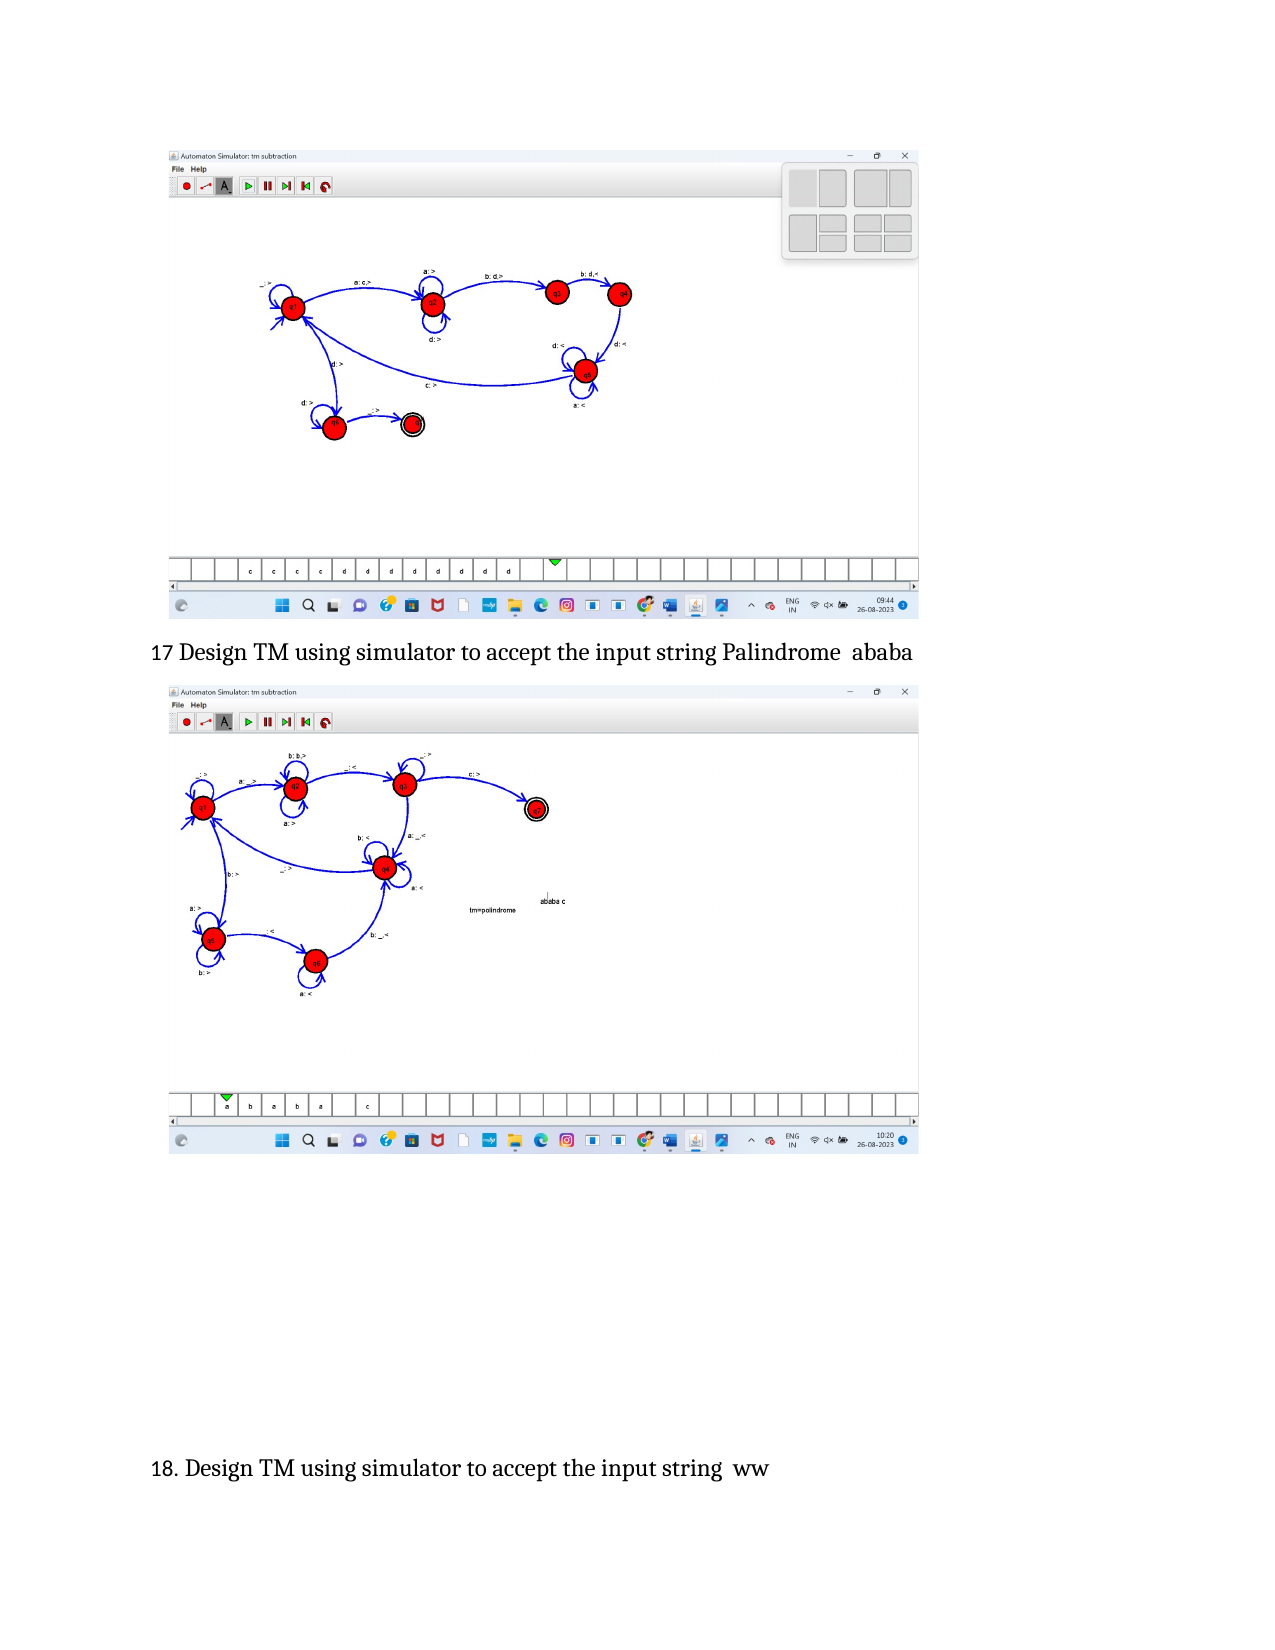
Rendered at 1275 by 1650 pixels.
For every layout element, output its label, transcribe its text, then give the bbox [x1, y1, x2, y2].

text 18. Design TM using simulator to accept the input string ww [150, 1454, 1125, 1483]
text 17 Design TM using simulator to accept the input string Palindrome ababa [150, 638, 1125, 666]
